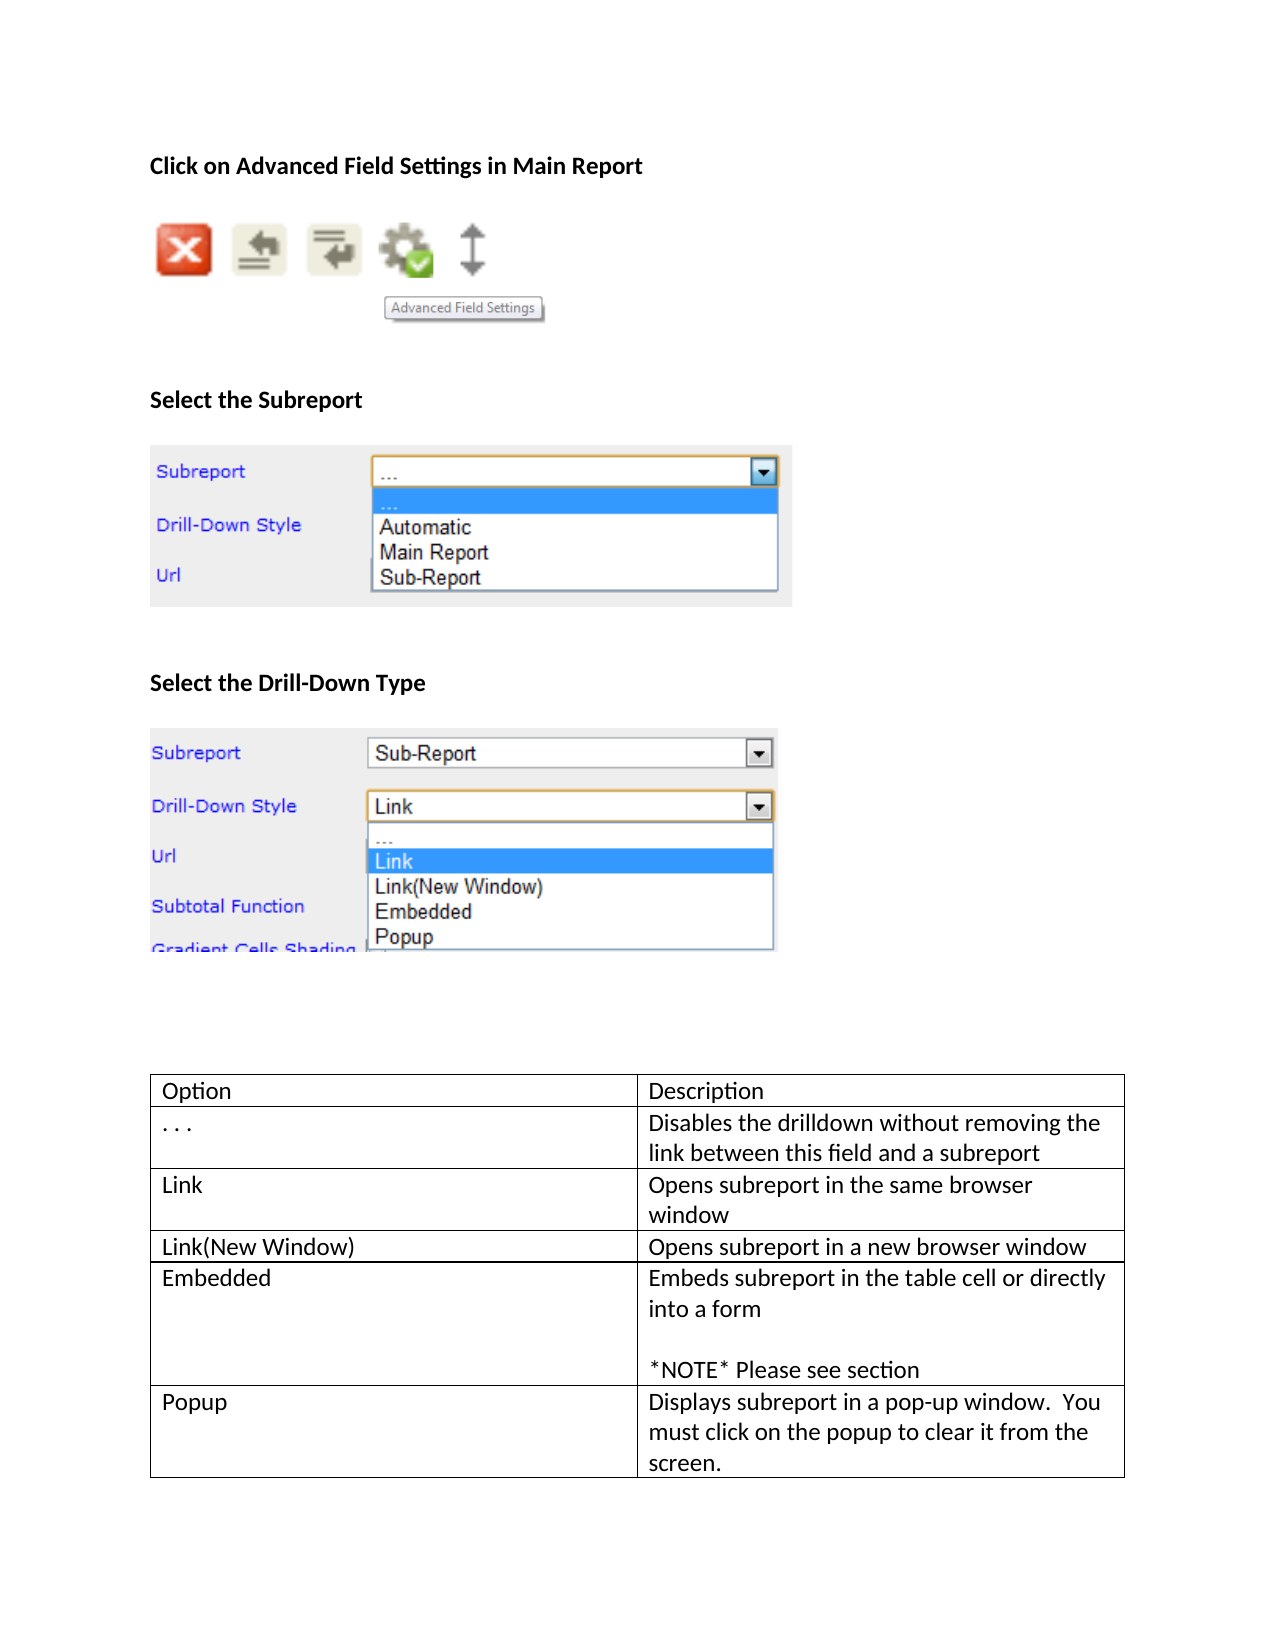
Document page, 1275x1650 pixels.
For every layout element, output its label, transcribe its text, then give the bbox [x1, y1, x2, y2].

table_cell . . . [151, 1107, 637, 1168]
text Select the Subreport [150, 384, 1125, 415]
table_cell Link(New Window) [151, 1231, 637, 1261]
table_cell Link [151, 1169, 637, 1230]
table_header Option [151, 1075, 637, 1106]
table_cell Popup [151, 1386, 637, 1477]
table_header Description [638, 1075, 1124, 1106]
text Select the Drill-Down Type [150, 668, 1125, 698]
table_cell Embeds subreport in the table cell or directly into a form *NOTE* Please see section [638, 1263, 1124, 1384]
table_cell Opens subreport in the same browser window [638, 1169, 1124, 1230]
table_cell Displays subreport in a pop-up window. You must click on the popup to clear it from the screen. [638, 1386, 1124, 1477]
table_cell Embedded [151, 1263, 637, 1384]
table_cell Disables the drilldown without removing the link between this field and a subreport [638, 1107, 1124, 1168]
text Click on Advanced Field Settings in Main Report [150, 150, 1125, 181]
table_cell Opens subreport in a new browser window [638, 1231, 1124, 1261]
